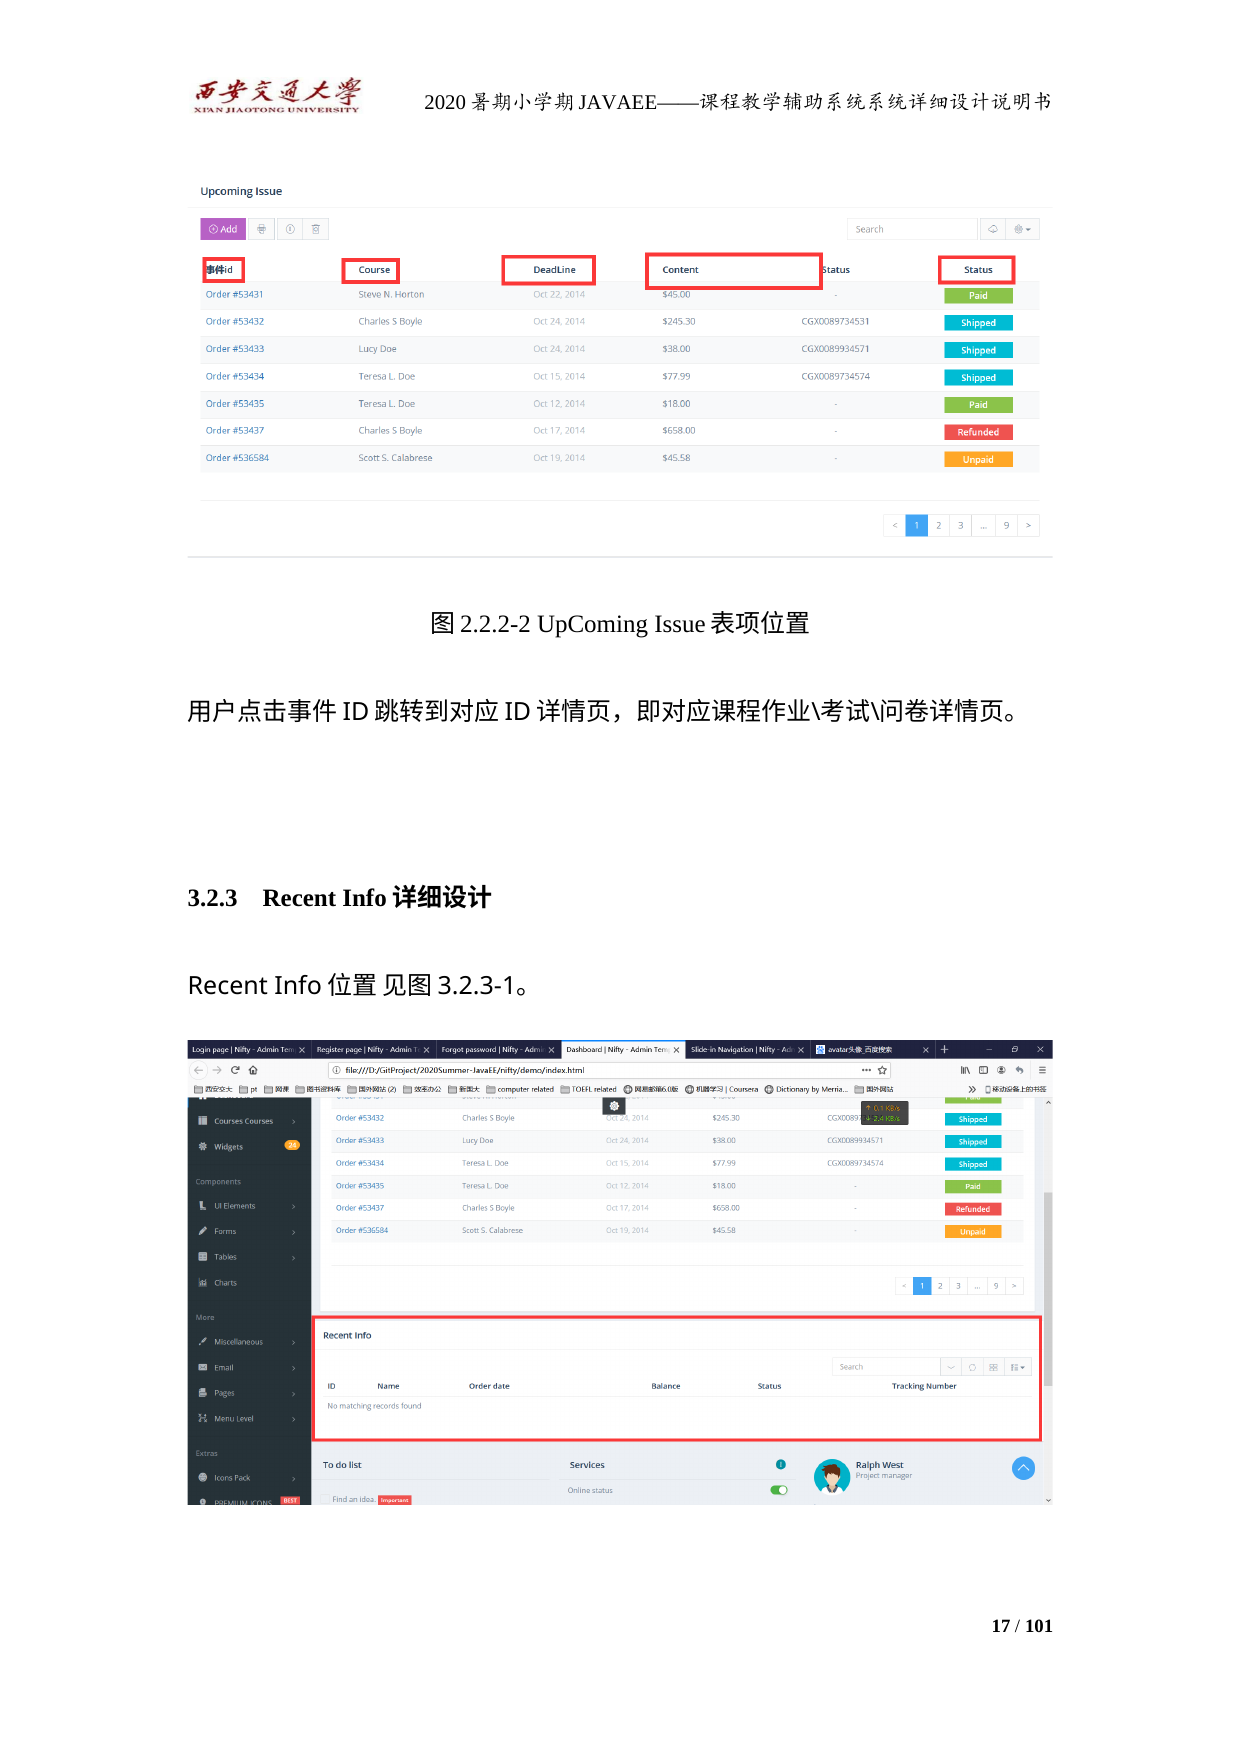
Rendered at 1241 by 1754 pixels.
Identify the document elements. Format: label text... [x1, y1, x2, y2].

text 用户点击事件ID跳转到对应ID详情页，即对应课程作业\考试\问卷详情页。 [187, 675, 1053, 743]
subtitle Recent Info详细设计 [187, 862, 1053, 930]
picture [189, 77, 364, 114]
picture [187, 176, 1053, 558]
picture [187, 1040, 1053, 1505]
text Recent Info位置 见图3.2.3-1。 [187, 950, 1053, 1018]
text 图2.2.2-2 UpComing Issue表项位置 [187, 587, 1053, 655]
